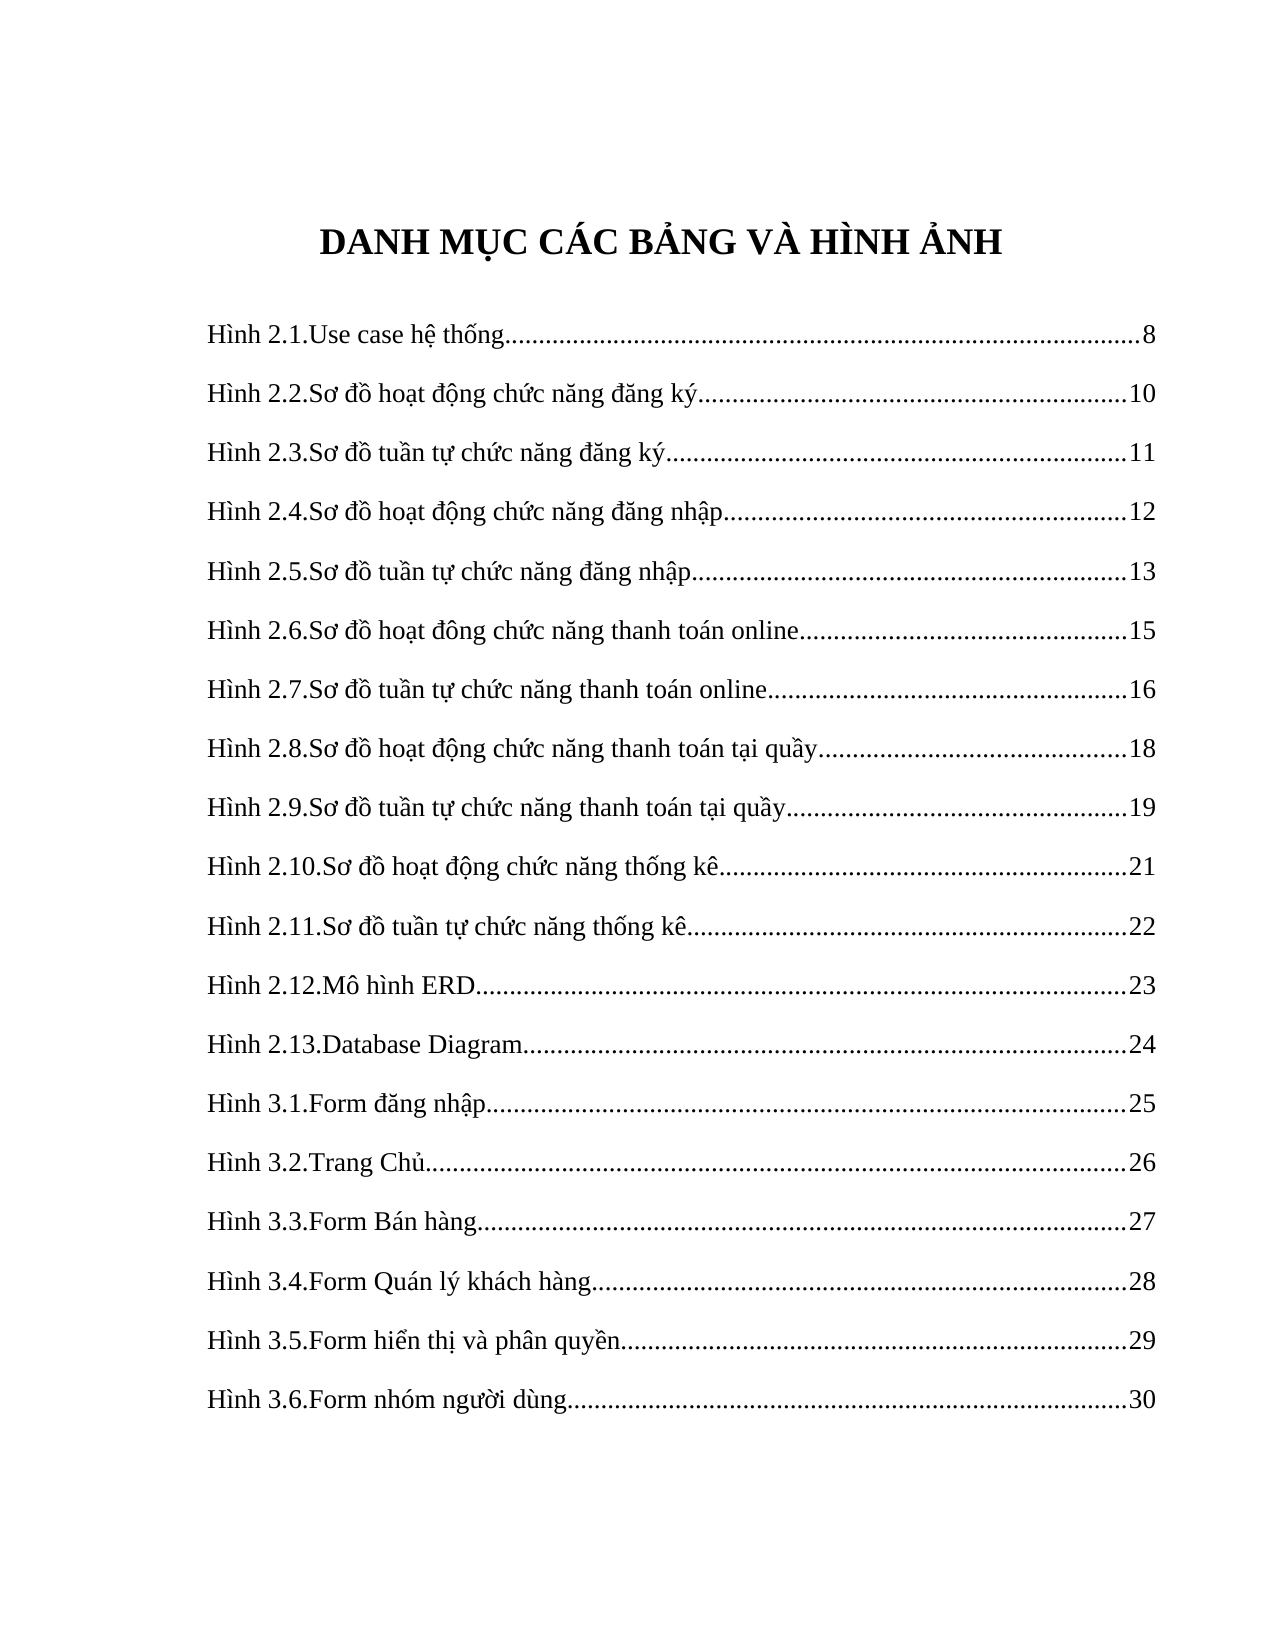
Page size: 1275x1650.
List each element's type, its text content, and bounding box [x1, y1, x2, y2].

text Hình 3.4.Form Quán lý khách hàng 28 [207, 1265, 1157, 1296]
text Hình 2.13.Database Diagram 24 [207, 1028, 1157, 1059]
text Hình 2.10.Sơ đồ hoạt động chức năng thống kê 21 [207, 851, 1157, 882]
text Hình 3.2.Trang Chủ 26 [207, 1146, 1157, 1177]
text Hình 2.1.Use case hệ thống 8 [207, 318, 1157, 349]
text Hình 2.2.Sơ đồ hoạt động chức năng đăng ký 10 [207, 377, 1157, 408]
subtitle DANH MỤC CÁC BẢNG VÀ HÌNH ẢNH [319, 219, 1157, 262]
text Hình 3.3.Form Bán hàng 27 [207, 1206, 1157, 1237]
text Hình 2.6.Sơ đồ hoạt đông chức năng thanh toán online 15 [207, 614, 1157, 645]
text Hình 2.5.Sơ đồ tuần tự chức năng đăng nhập 13 [207, 555, 1157, 586]
text Hình 2.11.Sơ đồ tuần tự chức năng thống kê 22 [207, 910, 1157, 941]
text Hình 2.12.Mô hình ERD 23 [207, 969, 1157, 1000]
text Hình 2.7.Sơ đồ tuần tự chức năng thanh toán online 16 [207, 673, 1157, 704]
text Hình 2.8.Sơ đồ hoạt động chức năng thanh toán tại quầy 18 [207, 732, 1157, 763]
text Hình 2.3.Sơ đồ tuần tự chức năng đăng ký 11 [207, 436, 1157, 467]
text Hình 3.5.Form hiển thị và phân quyền 29 [207, 1324, 1157, 1355]
text Hình 3.1.Form đăng nhập 25 [207, 1087, 1157, 1118]
text Hình 2.4.Sơ đồ hoạt động chức năng đăng nhập 12 [207, 496, 1157, 527]
text Hình 3.6.Form nhóm người dùng 30 [207, 1383, 1157, 1414]
text Hình 2.9.Sơ đồ tuần tự chức năng thanh toán tại quầy 19 [207, 791, 1157, 822]
